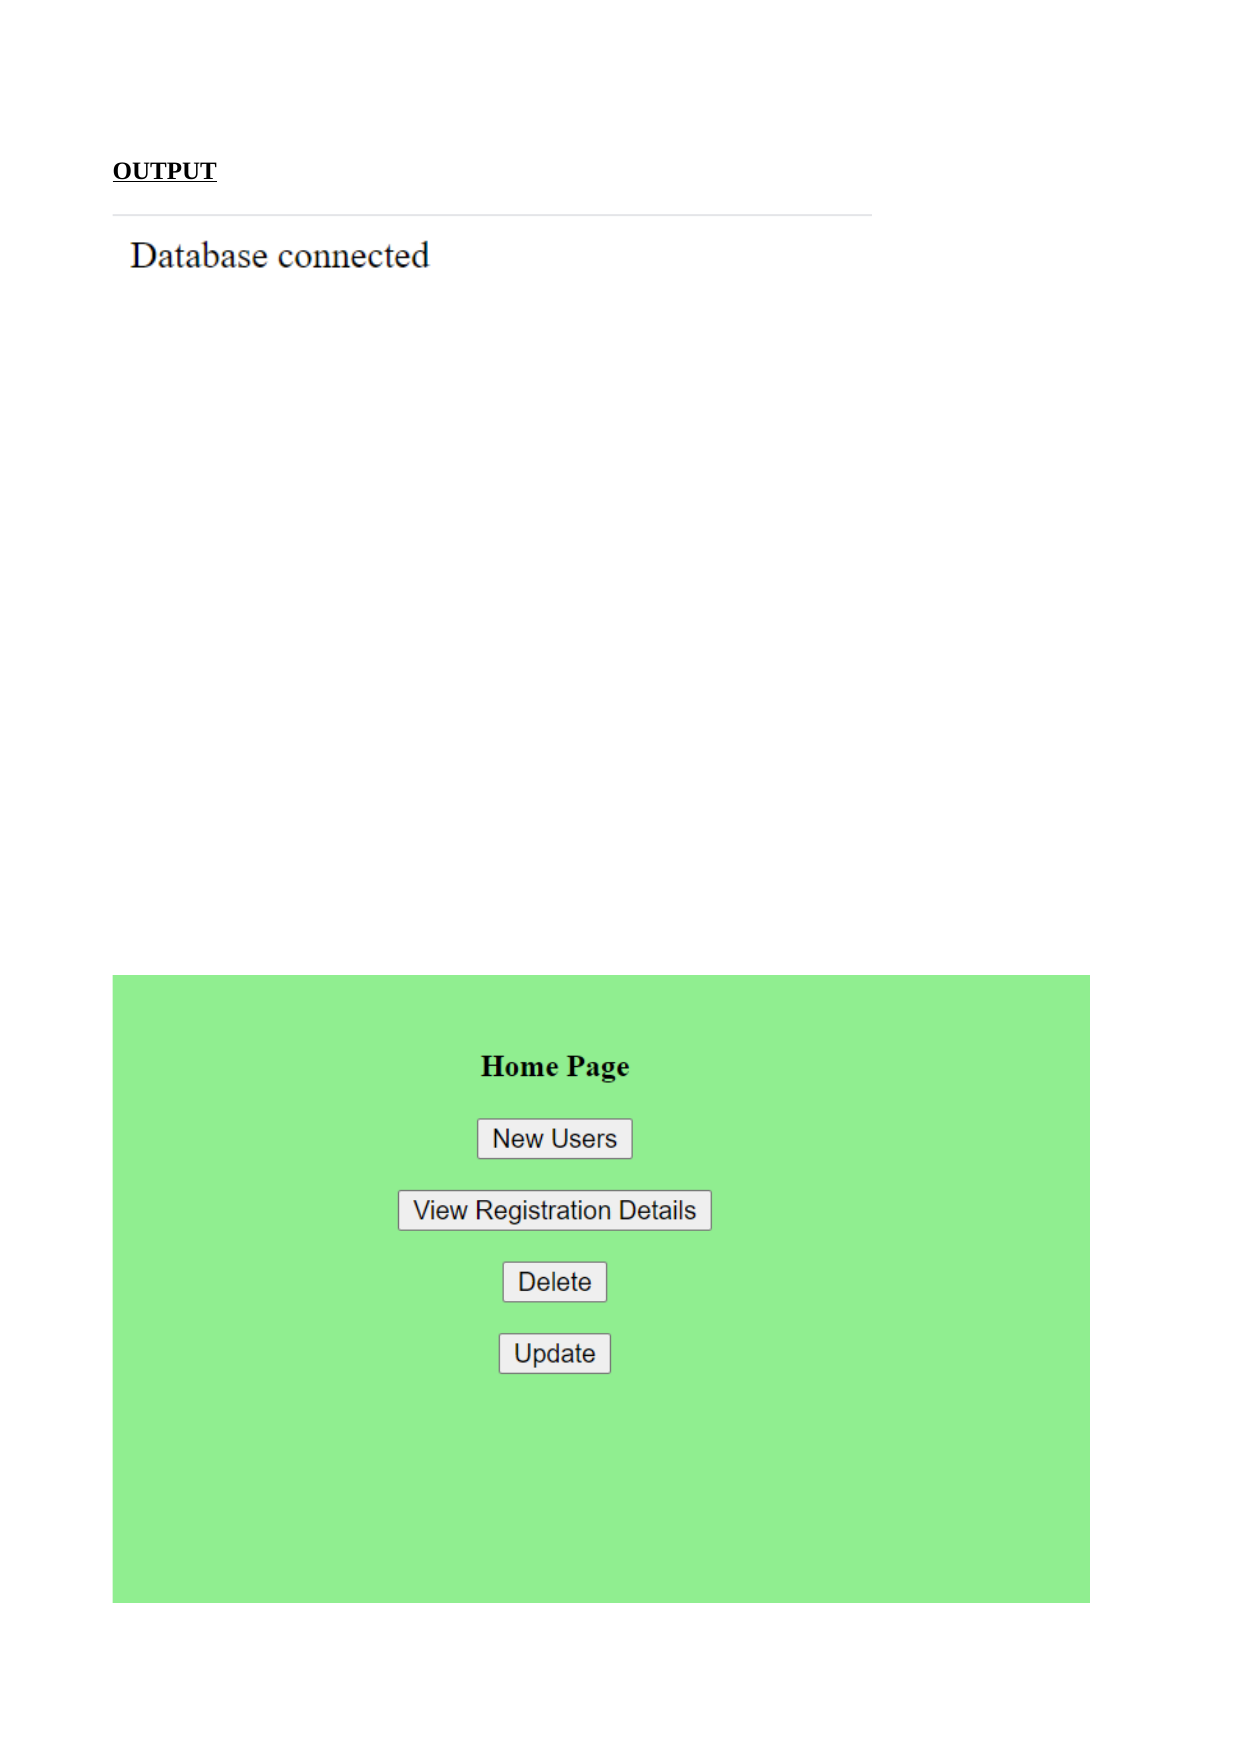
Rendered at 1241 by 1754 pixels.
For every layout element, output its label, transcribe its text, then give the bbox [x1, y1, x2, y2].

picture [112, 213, 872, 479]
picture [112, 975, 1090, 1603]
text OUTPUT [112, 156, 1090, 184]
